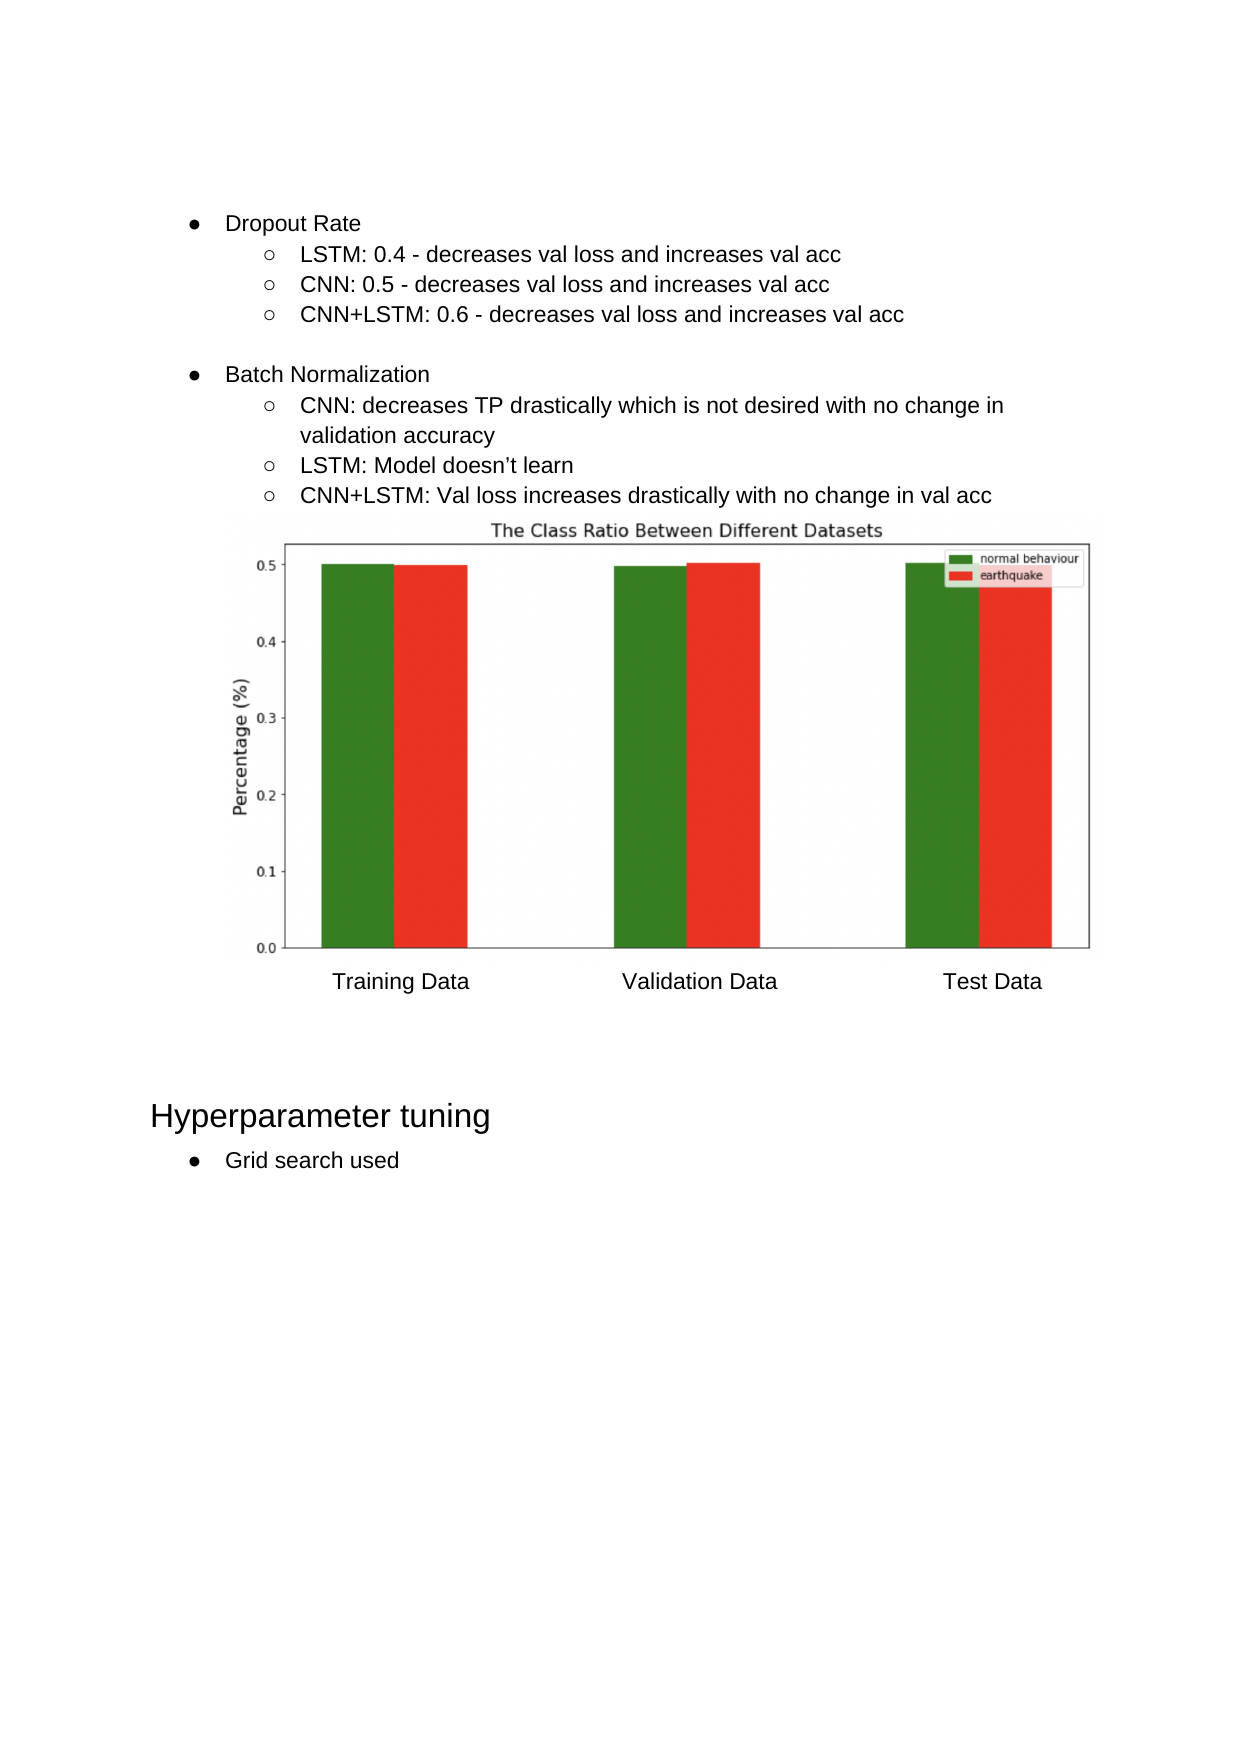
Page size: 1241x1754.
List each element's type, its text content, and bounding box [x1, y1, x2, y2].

list CNN+LSTM: 0.6 - decreases val loss and increases val acc [262, 301, 1090, 327]
list Batch Normalization [187, 361, 1090, 388]
text Training Data Validation Data Test Data [225, 968, 1090, 995]
list CNN+LSTM: Val loss increases drastically with no change in val acc [262, 482, 1090, 509]
list Grid search used [187, 1147, 1090, 1174]
list CNN: decreases TP drastically which is not desired with no change in validation accuracy [262, 392, 1090, 448]
subtitle Hyperparameter tuning [150, 1096, 1090, 1135]
list Dropout Rate [187, 210, 1090, 237]
list LSTM: Model doesn’t learn [262, 452, 1090, 478]
list CNN: 0.5 - decreases val loss and increases val acc [262, 271, 1090, 297]
picture [225, 512, 1104, 965]
list LSTM: 0.4 - decreases val loss and increases val acc [262, 241, 1090, 267]
